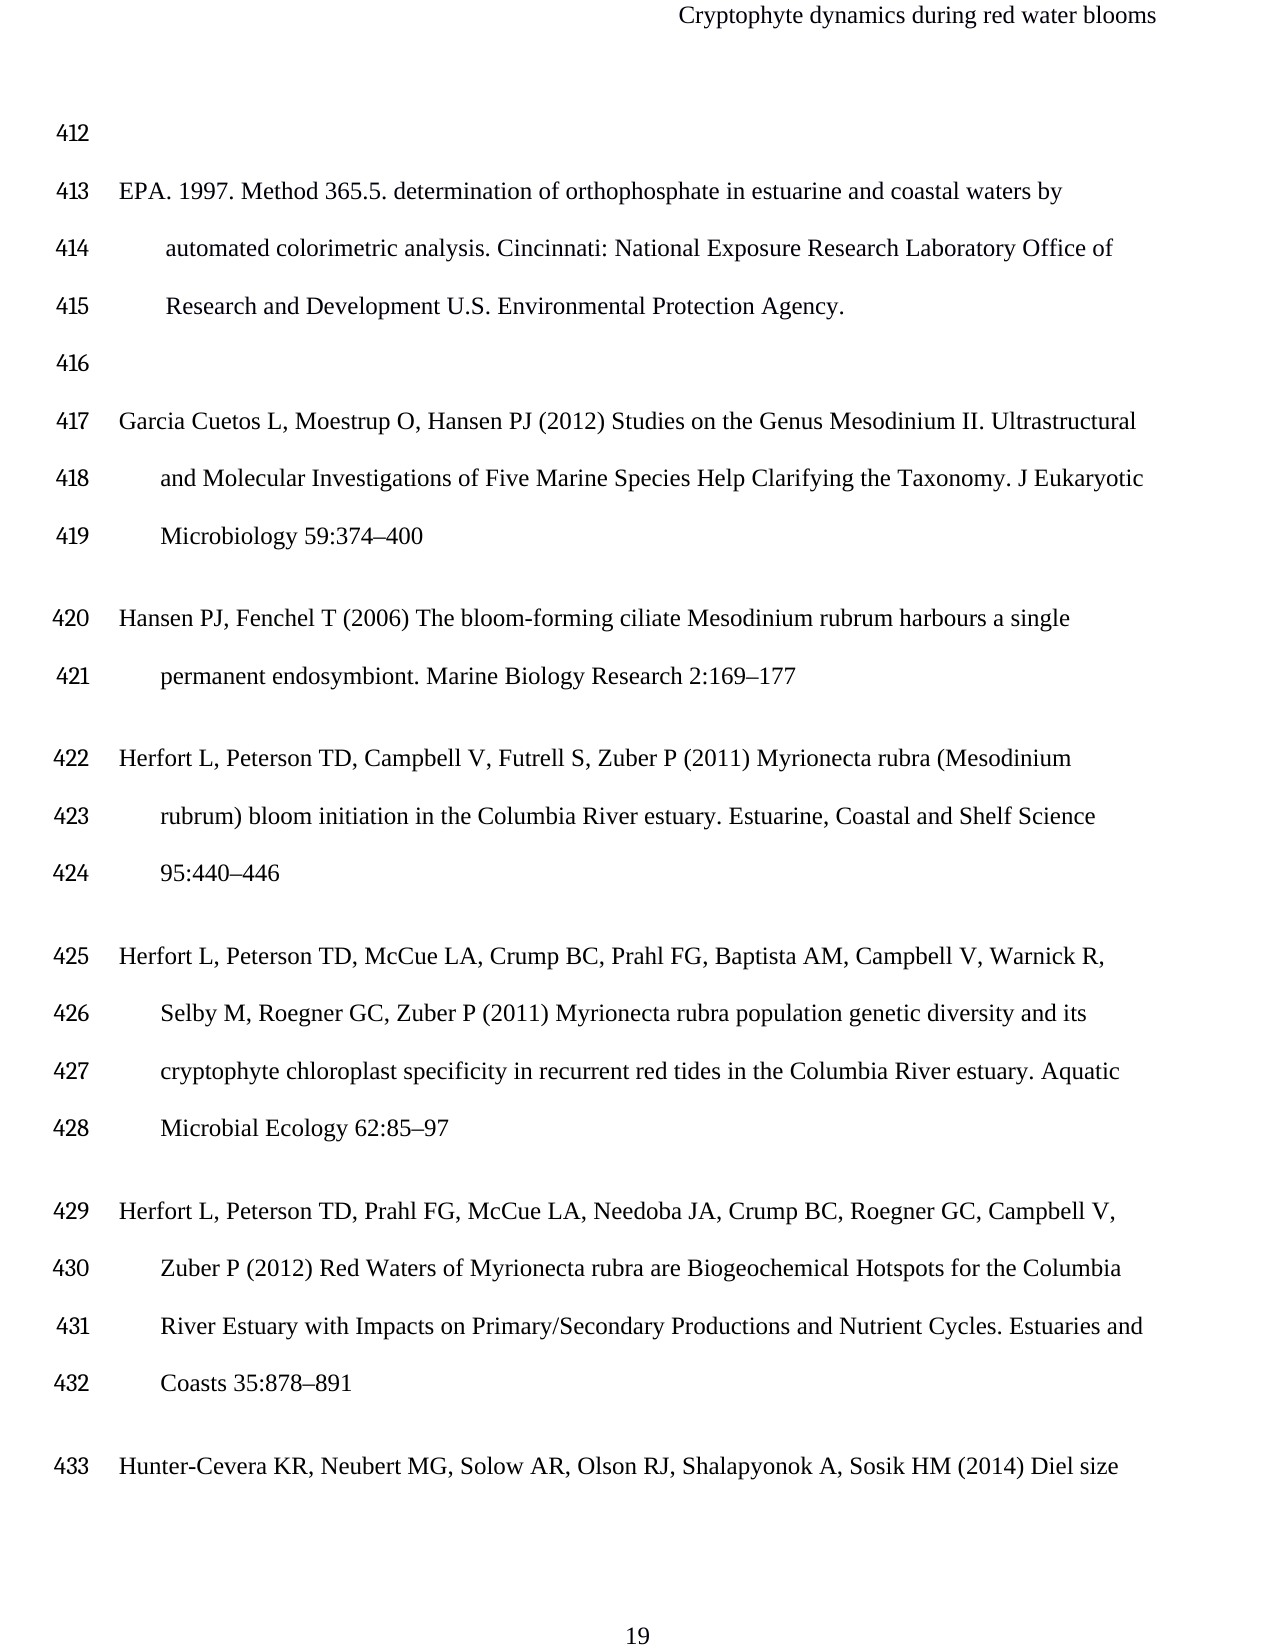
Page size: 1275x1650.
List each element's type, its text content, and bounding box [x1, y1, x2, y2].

text Herfort L, Peterson TD, Campbell V, Futrell S, Zuber P (2011) Myrionecta rubra (Mesodinium rubrum) bloom initiation in the Columbia River estuary. Estuarine, Coastal and Shelf Science 95:440–446 [118, 743, 1156, 887]
text Herfort L, Peterson TD, McCue LA, Crump BC, Prahl FG, Baptista AM, Campbell V, Warnick R, Selby M, Roegner GC, Zuber P (2011) Myrionecta rubra population genetic diversity and its cryptophyte chloroplast specificity in recurrent red tides in the Columbia River estuary. Aquatic Microbial Ecology 62:85–97 [118, 941, 1156, 1142]
text Garcia Cuetos L, Moestrup O, Hansen PJ (2012) Studies on the Genus Mesodinium II. Ultrastructural and Molecular Investigations of Five Marine Species Help Clarifying the Taxonomy. J Eukaryotic Microbiology 59:374–400 [118, 406, 1156, 550]
text Herfort L, Peterson TD, Prahl FG, McCue LA, Needoba JA, Crump BC, Roegner GC, Campbell V, Zuber P (2012) Red Waters of Myrionecta rubra are Biogeochemical Hotspots for the Columbia River Estuary with Impacts on Primary/Secondary Productions and Nutrient Cycles. Estuaries and Coasts 35:878–891 [118, 1196, 1156, 1397]
text Hansen PJ, Fenchel T (2006) The bloom-forming ciliate Mesodinium rubrum harbours a single permanent endosymbiont. Marine Biology Research 2:169–177 [118, 603, 1156, 690]
text EPA. 1997. Method 365.5. determination of orthophosphate in estuarine and coastal waters by automated colorimetric analysis. Cincinnati: National Exposure Research Laboratory Office of Research and Development U.S. Environmental Protection Agency. [118, 176, 1156, 320]
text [118, 1451, 1156, 1480]
